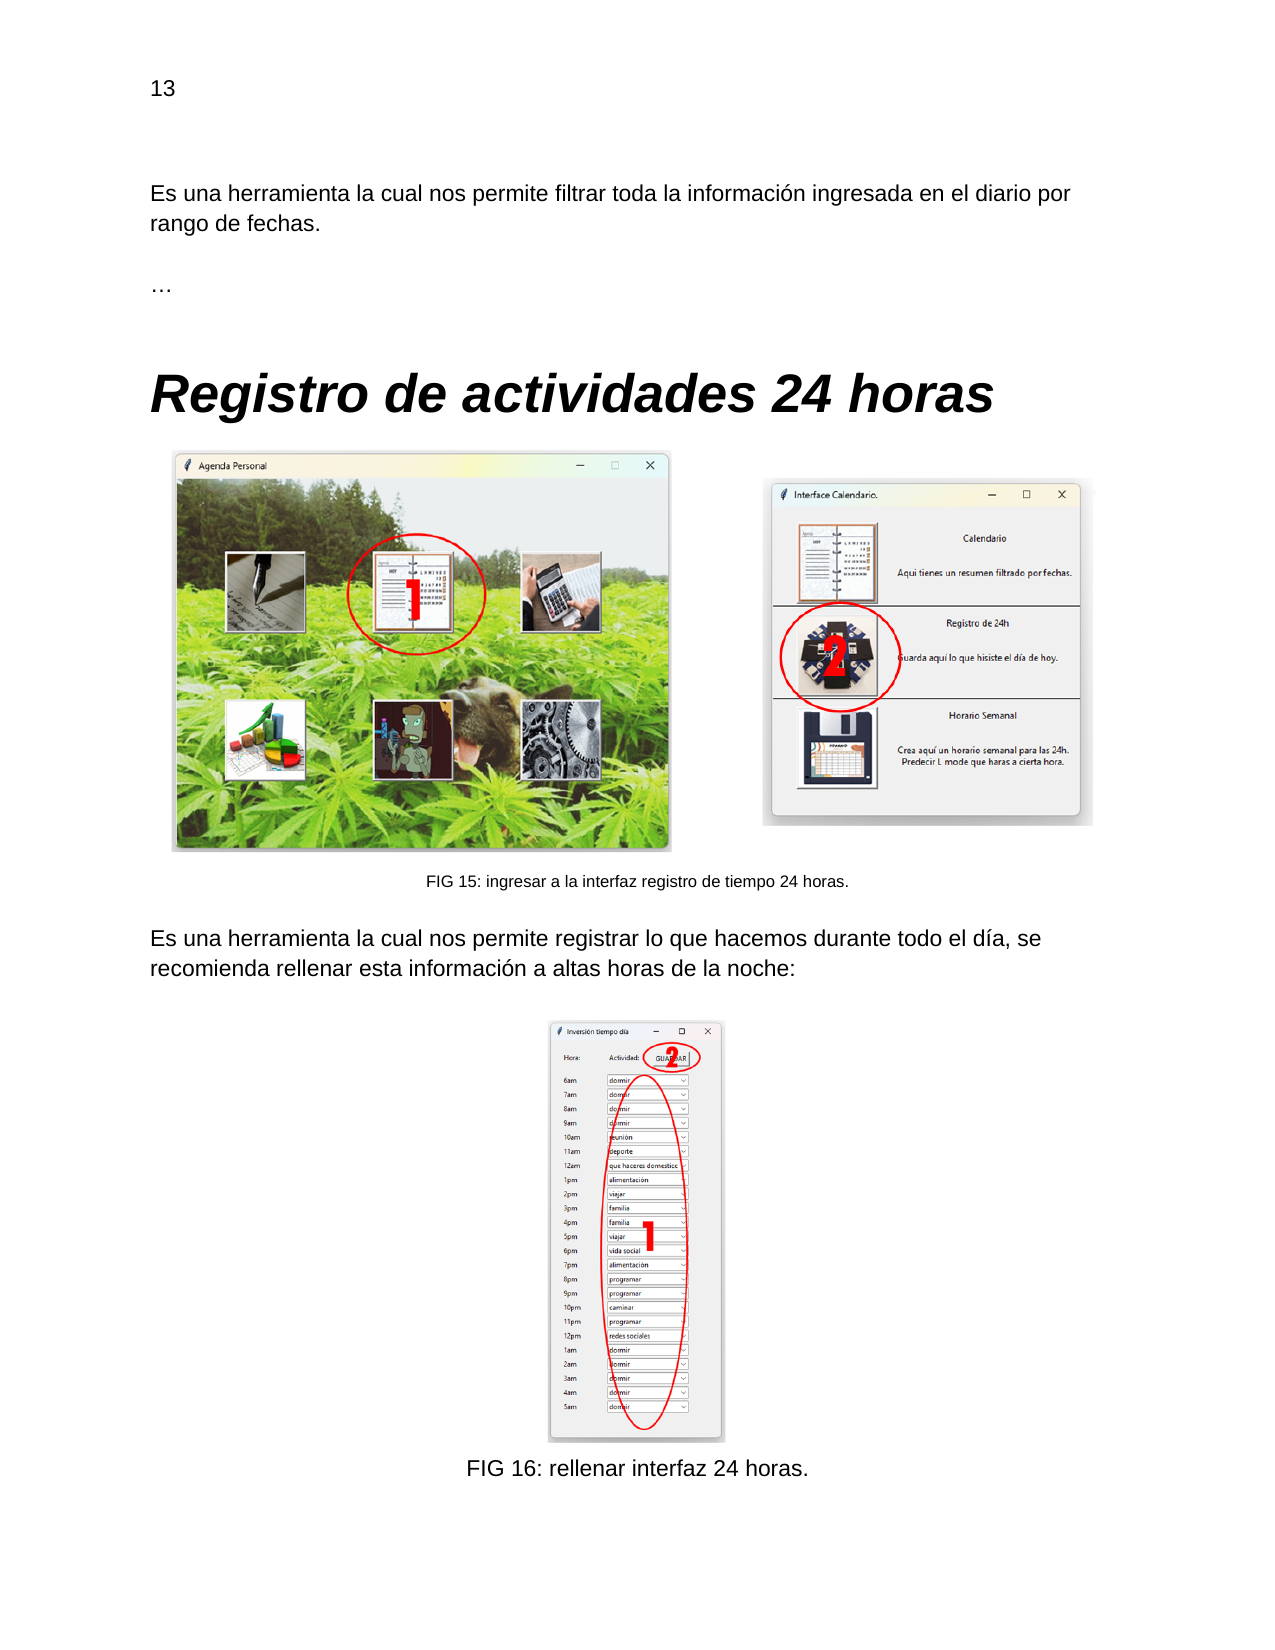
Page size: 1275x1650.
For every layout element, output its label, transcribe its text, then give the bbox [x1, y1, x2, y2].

picture [150, 433, 1125, 869]
text … [150, 271, 1125, 297]
picture [544, 1015, 731, 1451]
text Registro de actividades 24 horas [150, 361, 1125, 424]
text Es una herramienta la cual nos permite filtrar toda la información ingresada en el diario por rango de fechas. [150, 180, 1125, 237]
text FIG 16: rellenar interfaz 24 horas. [150, 1454, 1125, 1481]
text Es una herramienta la cual nos permite registrar lo que hacemos durante todo el día, se recomienda rellenar esta información a altas horas de la noche: [150, 924, 1125, 981]
text FIG 15: ingresar a la interfaz registro de tiempo 24 horas. [150, 872, 1125, 891]
